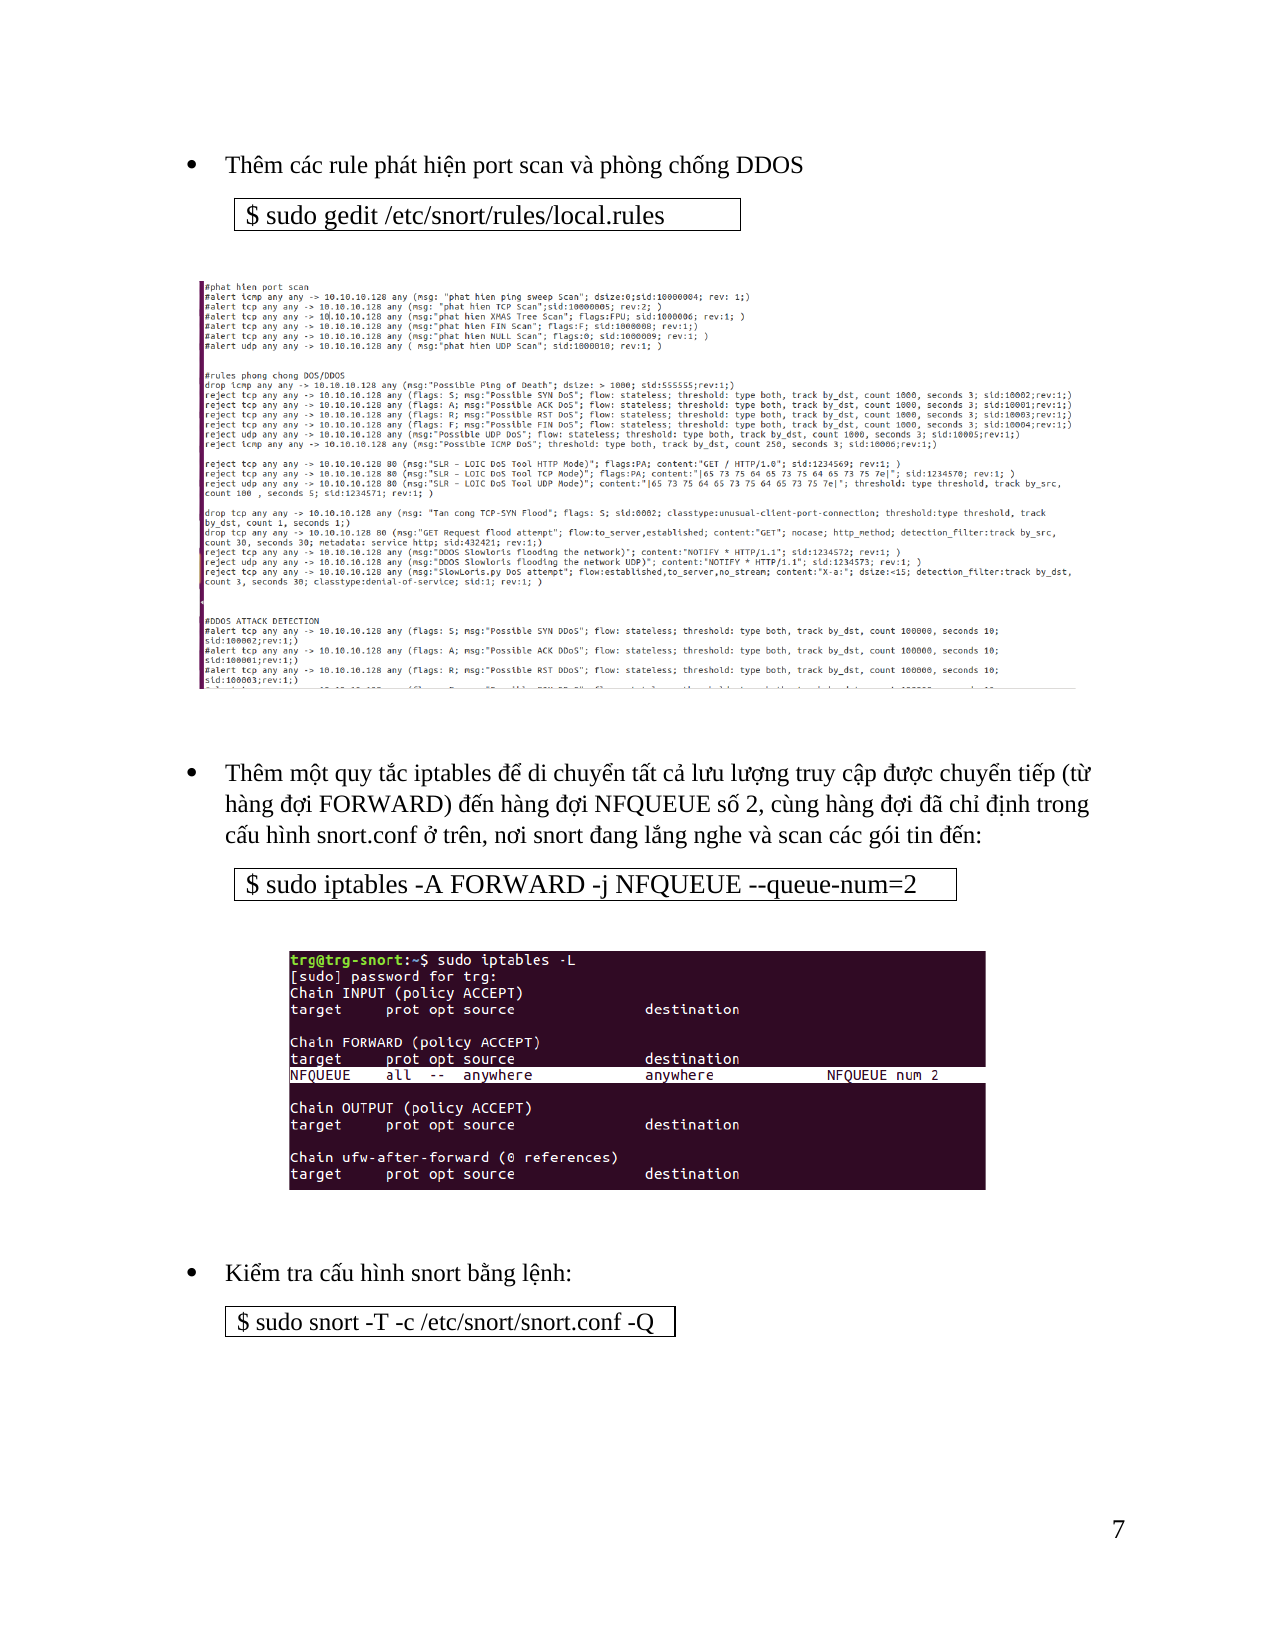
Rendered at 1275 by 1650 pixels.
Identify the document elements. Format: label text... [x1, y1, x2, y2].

table_header $ sudo iptables -A FORWARD -j NFQUEUE --queue-num=2 [235, 869, 956, 900]
table_header $ sudo gedit /etc/snort/rules/local.rules [235, 199, 740, 230]
list Kiểm tra cấu hình snort bằng lệnh: [187, 1258, 1125, 1287]
table_header $ sudo snort -T -c /etc/snort/snort.conf -Q [226, 1307, 674, 1336]
picture [199, 281, 1076, 689]
picture [289, 951, 986, 1190]
list Thêm các rule phát hiện port scan và phòng chống DDOS [187, 150, 1125, 179]
list Thêm một quy tắc iptables để di chuyển tất cả lưu lượng truy cập được chuyển tiếp (từ hàng đợi FORWARD) đến hàng đợi NFQUEUE số 2, cùng hàng đợi đã chỉ định trong cấu hình snort.conf ở trên, nơi snort đang lắng nghe và scan các gói tin đến: [187, 758, 1125, 848]
